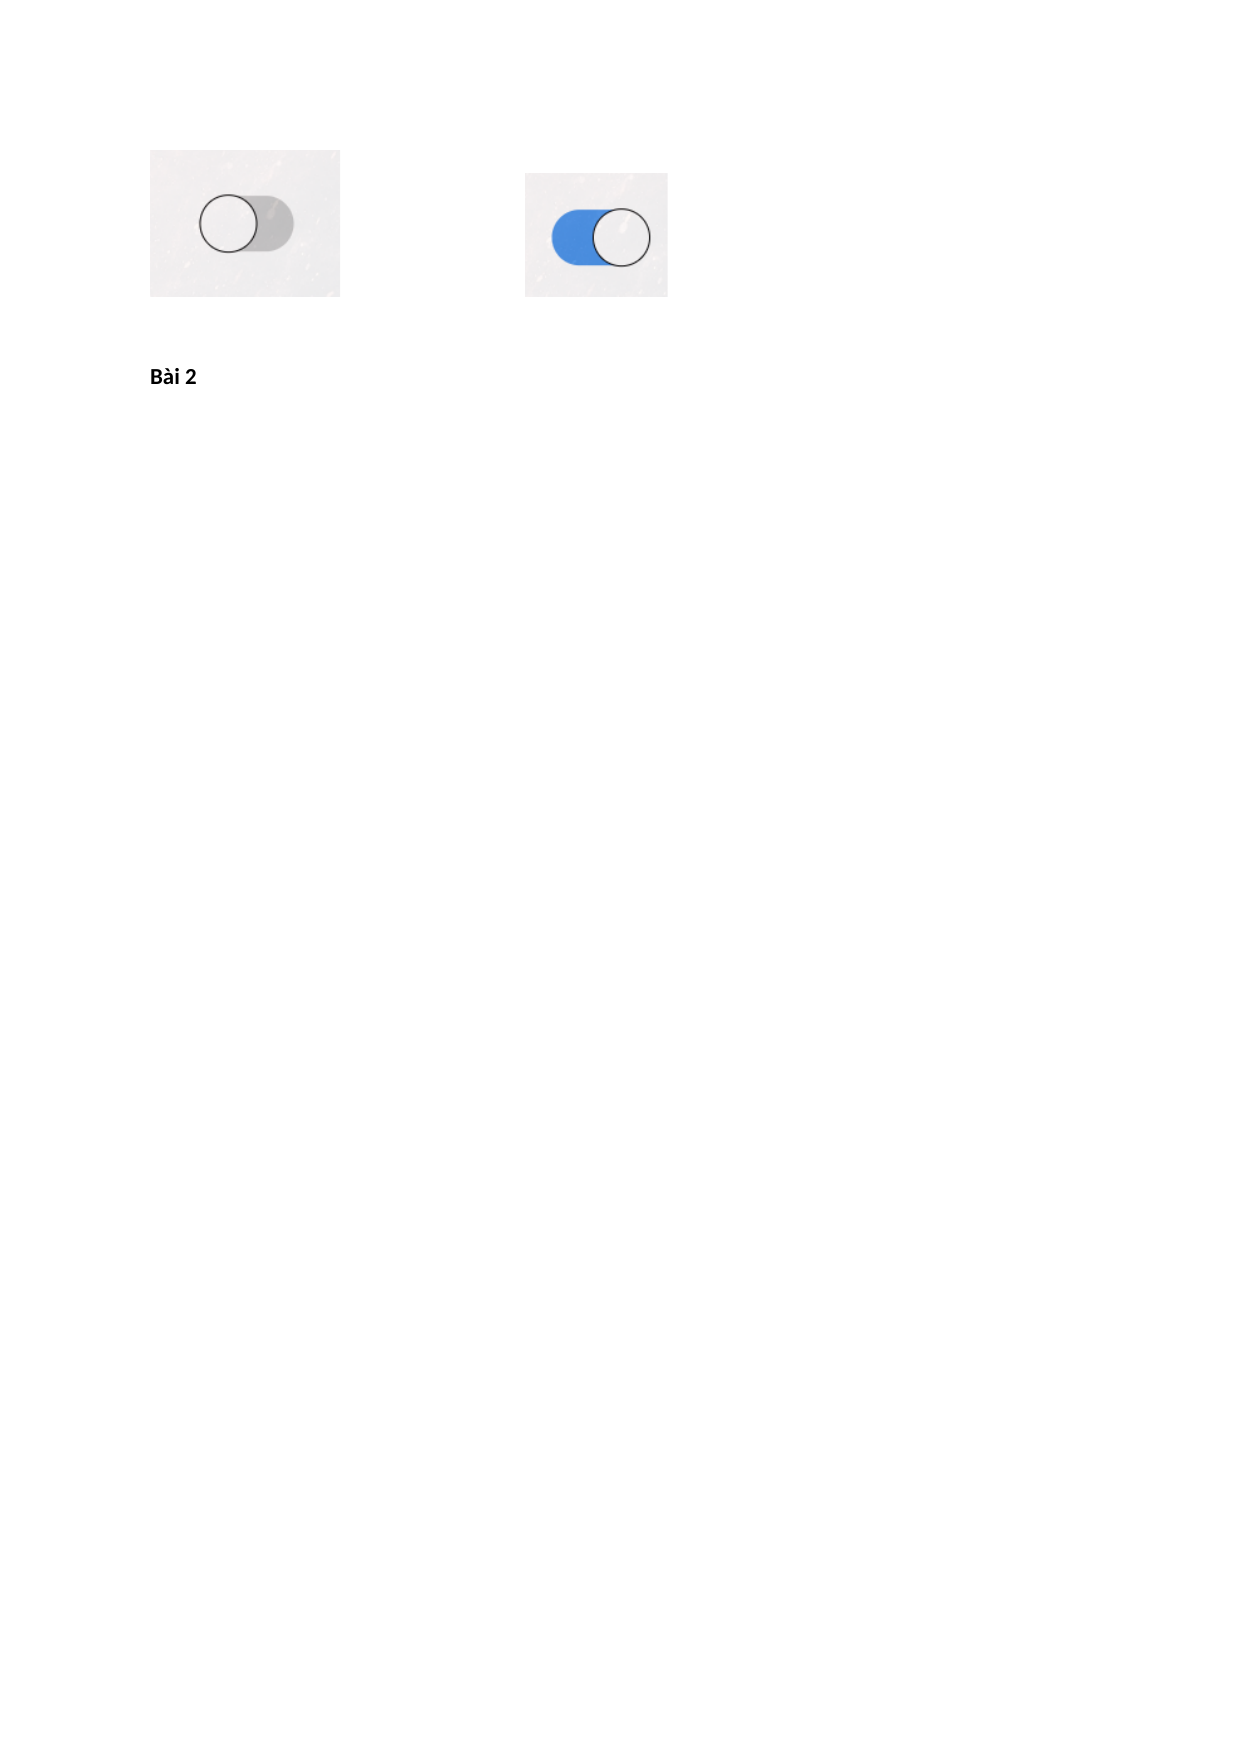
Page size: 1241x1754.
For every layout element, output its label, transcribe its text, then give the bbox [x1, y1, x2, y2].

picture [150, 150, 340, 297]
picture [525, 173, 668, 297]
text Bài 2 [150, 362, 1090, 390]
